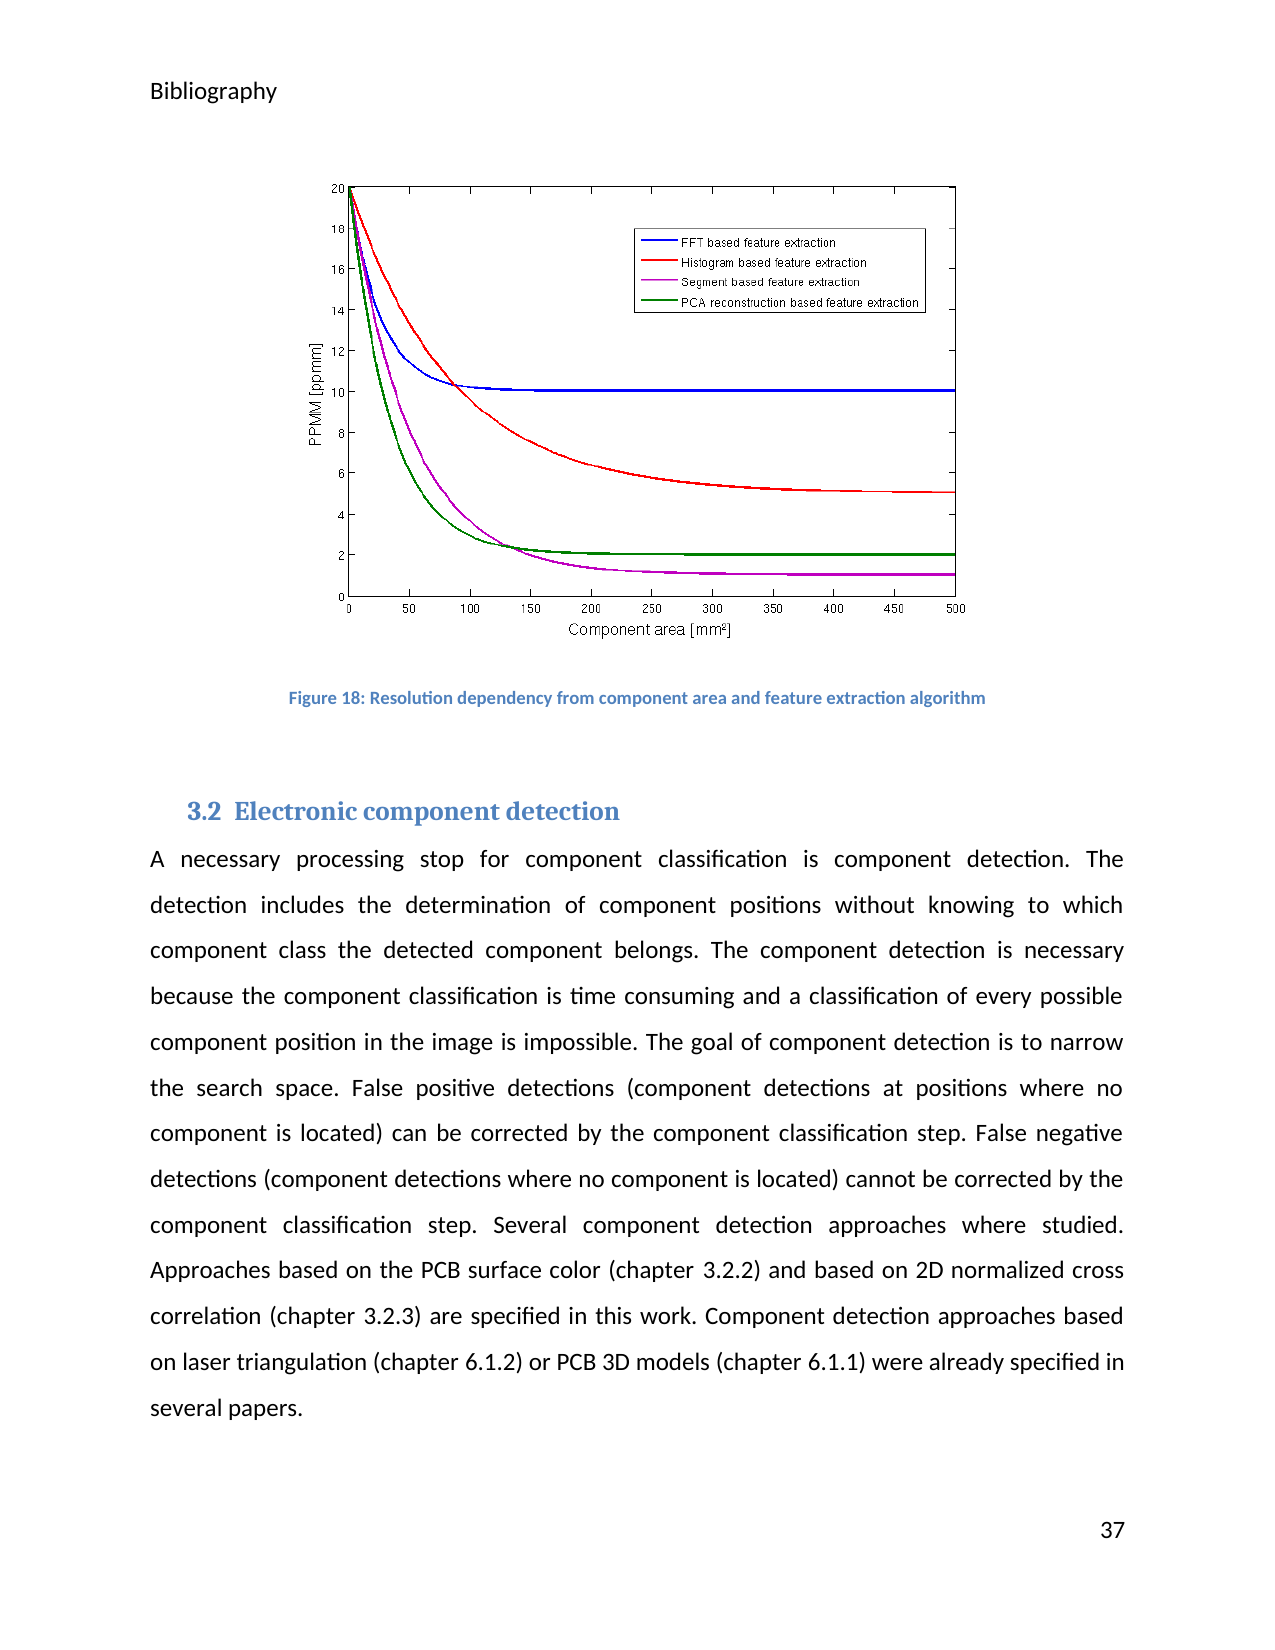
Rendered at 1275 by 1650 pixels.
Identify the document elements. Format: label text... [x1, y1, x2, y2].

picture [246, 150, 1029, 650]
text A necessary processing stop for component classification is component detection. The detection includes the determination of component positions without knowing to which component class the detected component belongs. The component detection is necessary because the component classification is time consuming and a classification of every possible component position in the image is impossible. The goal of component detection is to narrow the search space. False positive detections (component detections at positions where no component is located) can be corrected by the component classification step. False negative detections (component detections where no component is located) cannot be corrected by the component classification step. Several component detection approaches where studied. Approaches based on the PCB surface color (chapter 3.2.2) and based on 2D normalized cross correlation (chapter 3.2.3) are specified in this work. Component detection approaches based on laser triangulation (chapter 6.1.2) or PCB 3D models (chapter 6.1.1) were already specified in several papers. [150, 843, 1125, 1422]
subtitle Electronic component detection [187, 796, 1125, 827]
